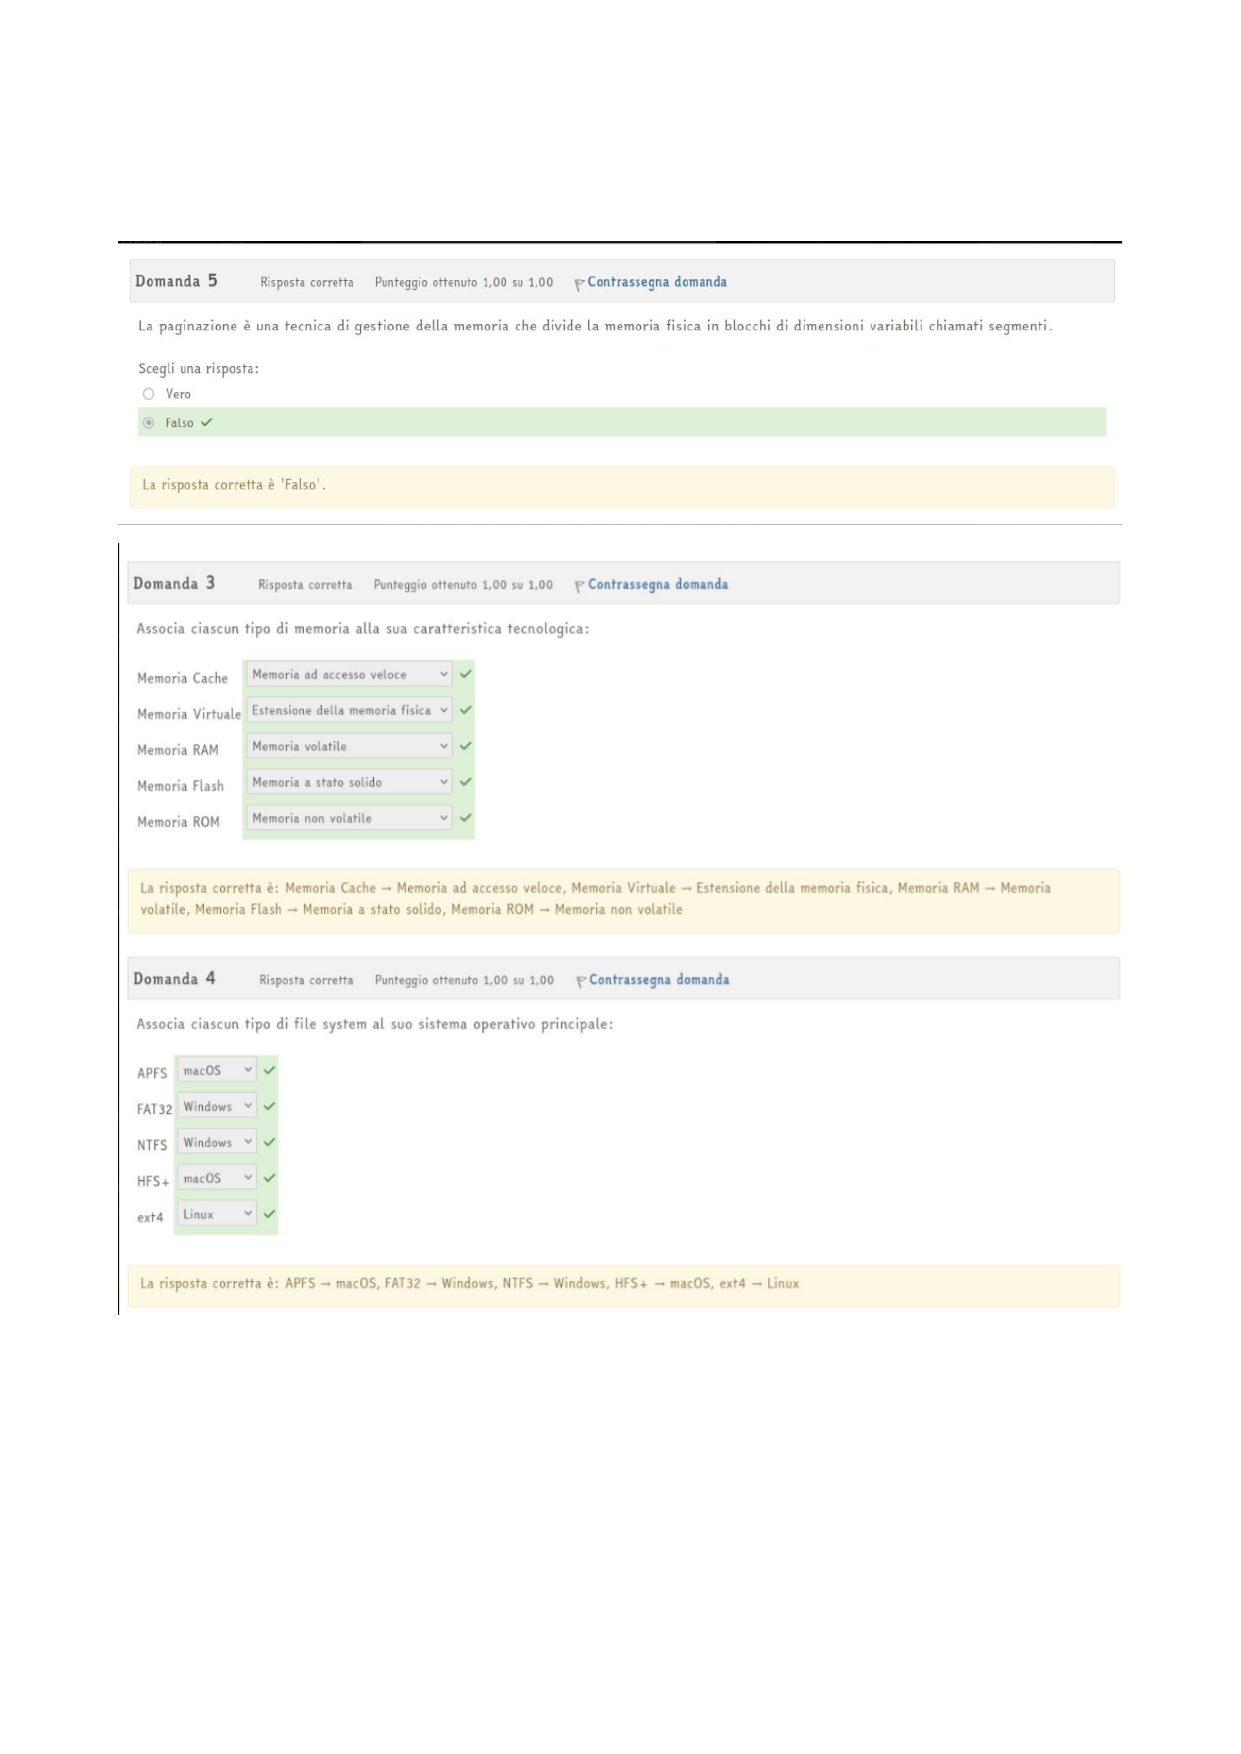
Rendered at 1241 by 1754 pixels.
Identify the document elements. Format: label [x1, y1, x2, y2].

picture [118, 241, 1123, 525]
picture [118, 543, 1123, 1315]
